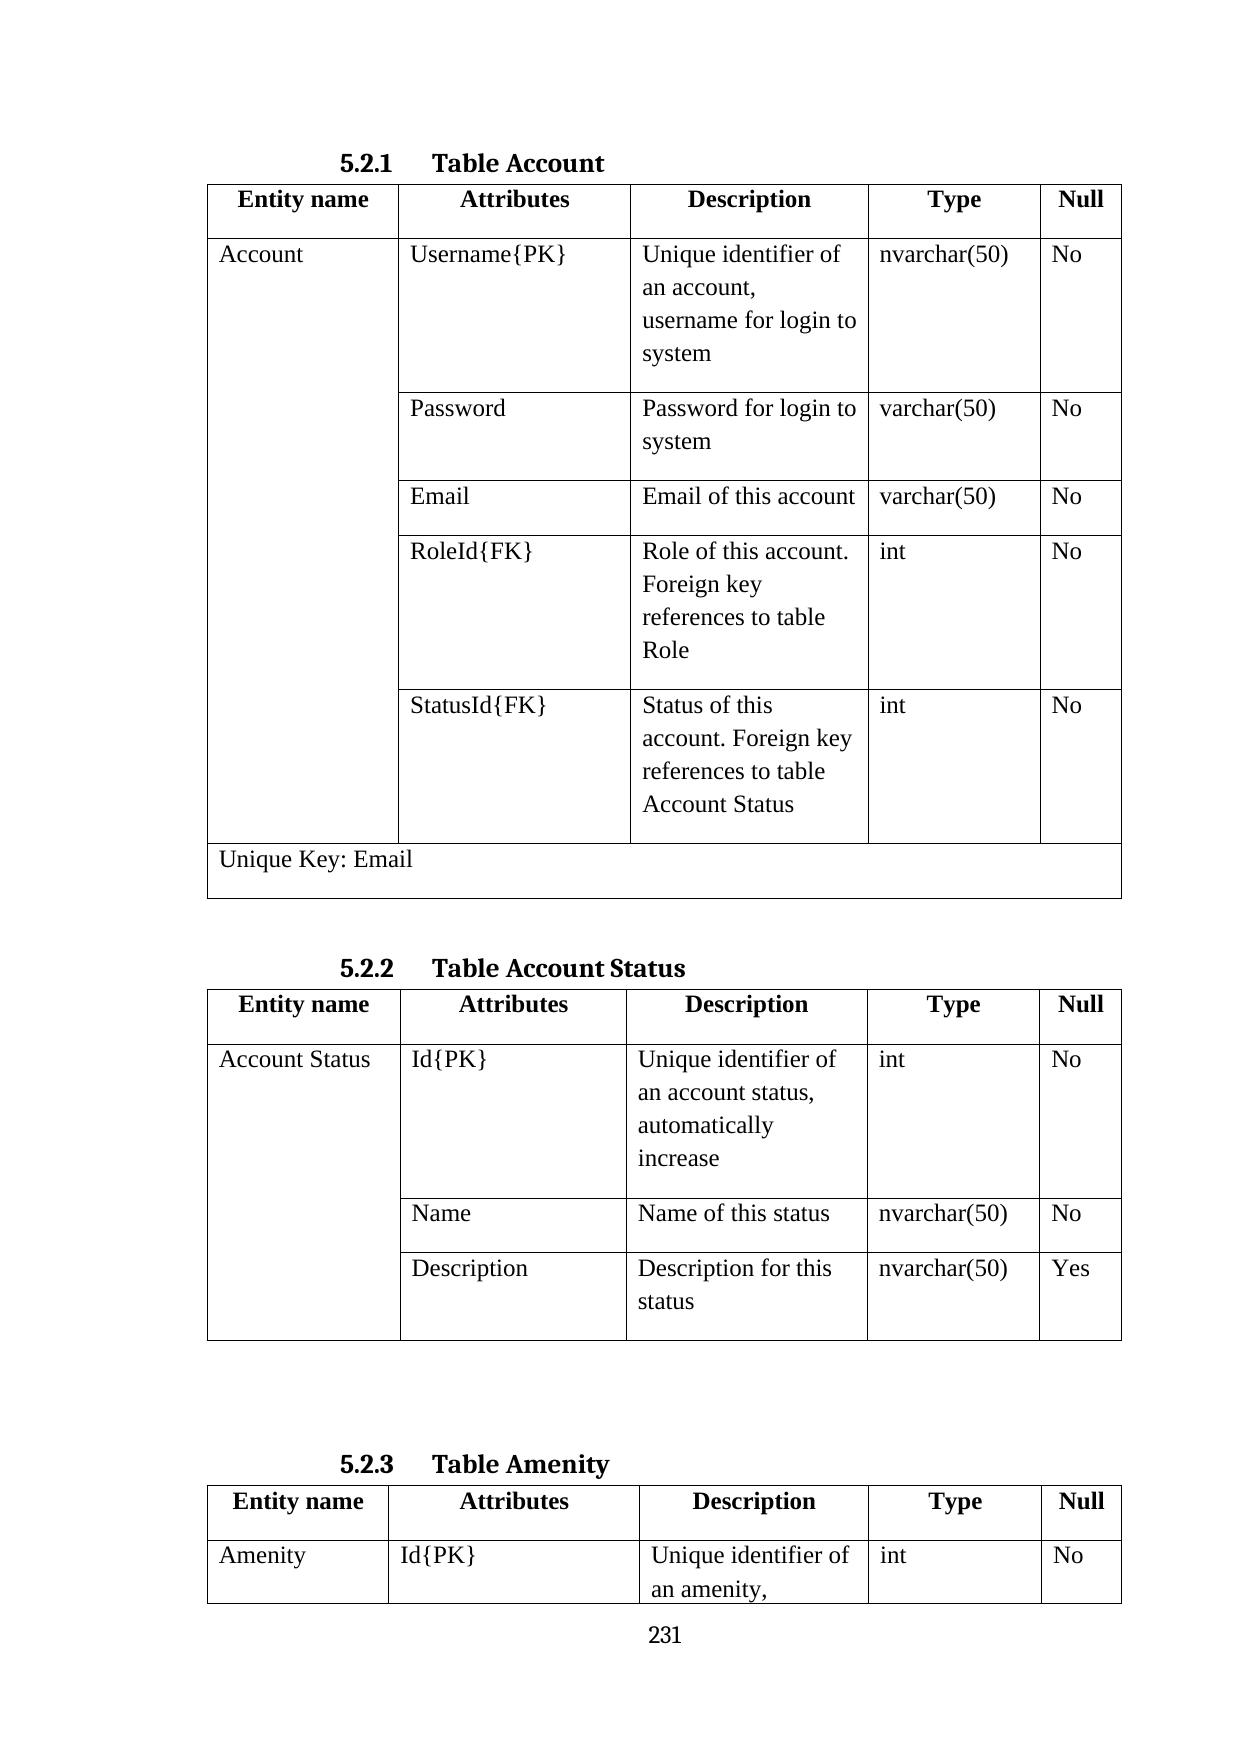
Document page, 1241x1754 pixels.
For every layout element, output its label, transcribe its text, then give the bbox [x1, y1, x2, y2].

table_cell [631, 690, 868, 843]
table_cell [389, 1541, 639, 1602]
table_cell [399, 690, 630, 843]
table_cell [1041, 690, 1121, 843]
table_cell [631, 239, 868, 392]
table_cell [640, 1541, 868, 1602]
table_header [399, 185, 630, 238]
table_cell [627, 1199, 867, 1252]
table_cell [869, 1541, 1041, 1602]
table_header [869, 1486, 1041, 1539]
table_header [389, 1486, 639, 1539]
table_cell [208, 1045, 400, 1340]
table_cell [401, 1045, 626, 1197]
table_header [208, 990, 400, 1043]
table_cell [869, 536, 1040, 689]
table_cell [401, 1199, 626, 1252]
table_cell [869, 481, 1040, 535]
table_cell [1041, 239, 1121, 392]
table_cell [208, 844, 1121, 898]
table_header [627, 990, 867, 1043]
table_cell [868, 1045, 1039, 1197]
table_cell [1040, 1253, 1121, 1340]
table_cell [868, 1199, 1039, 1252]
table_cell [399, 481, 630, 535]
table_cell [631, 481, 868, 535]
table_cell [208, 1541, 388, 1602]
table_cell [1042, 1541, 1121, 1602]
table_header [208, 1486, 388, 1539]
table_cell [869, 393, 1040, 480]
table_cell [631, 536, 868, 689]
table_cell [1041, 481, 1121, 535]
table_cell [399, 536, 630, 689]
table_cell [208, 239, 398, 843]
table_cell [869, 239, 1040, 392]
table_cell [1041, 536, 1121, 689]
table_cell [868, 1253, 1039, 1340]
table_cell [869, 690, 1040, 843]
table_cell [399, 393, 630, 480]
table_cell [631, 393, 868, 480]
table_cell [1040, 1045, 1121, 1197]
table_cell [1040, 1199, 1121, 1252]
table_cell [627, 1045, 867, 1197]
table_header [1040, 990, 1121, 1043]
subtitle Table Account [340, 148, 1122, 179]
subtitle Table Account Status [340, 953, 1122, 984]
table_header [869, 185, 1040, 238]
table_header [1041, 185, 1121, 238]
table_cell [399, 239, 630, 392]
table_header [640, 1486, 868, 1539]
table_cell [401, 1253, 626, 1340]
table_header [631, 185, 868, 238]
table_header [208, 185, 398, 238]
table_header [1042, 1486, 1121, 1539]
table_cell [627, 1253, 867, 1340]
subtitle Table Amenity [340, 1449, 1122, 1480]
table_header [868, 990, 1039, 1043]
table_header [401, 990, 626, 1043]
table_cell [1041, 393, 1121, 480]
